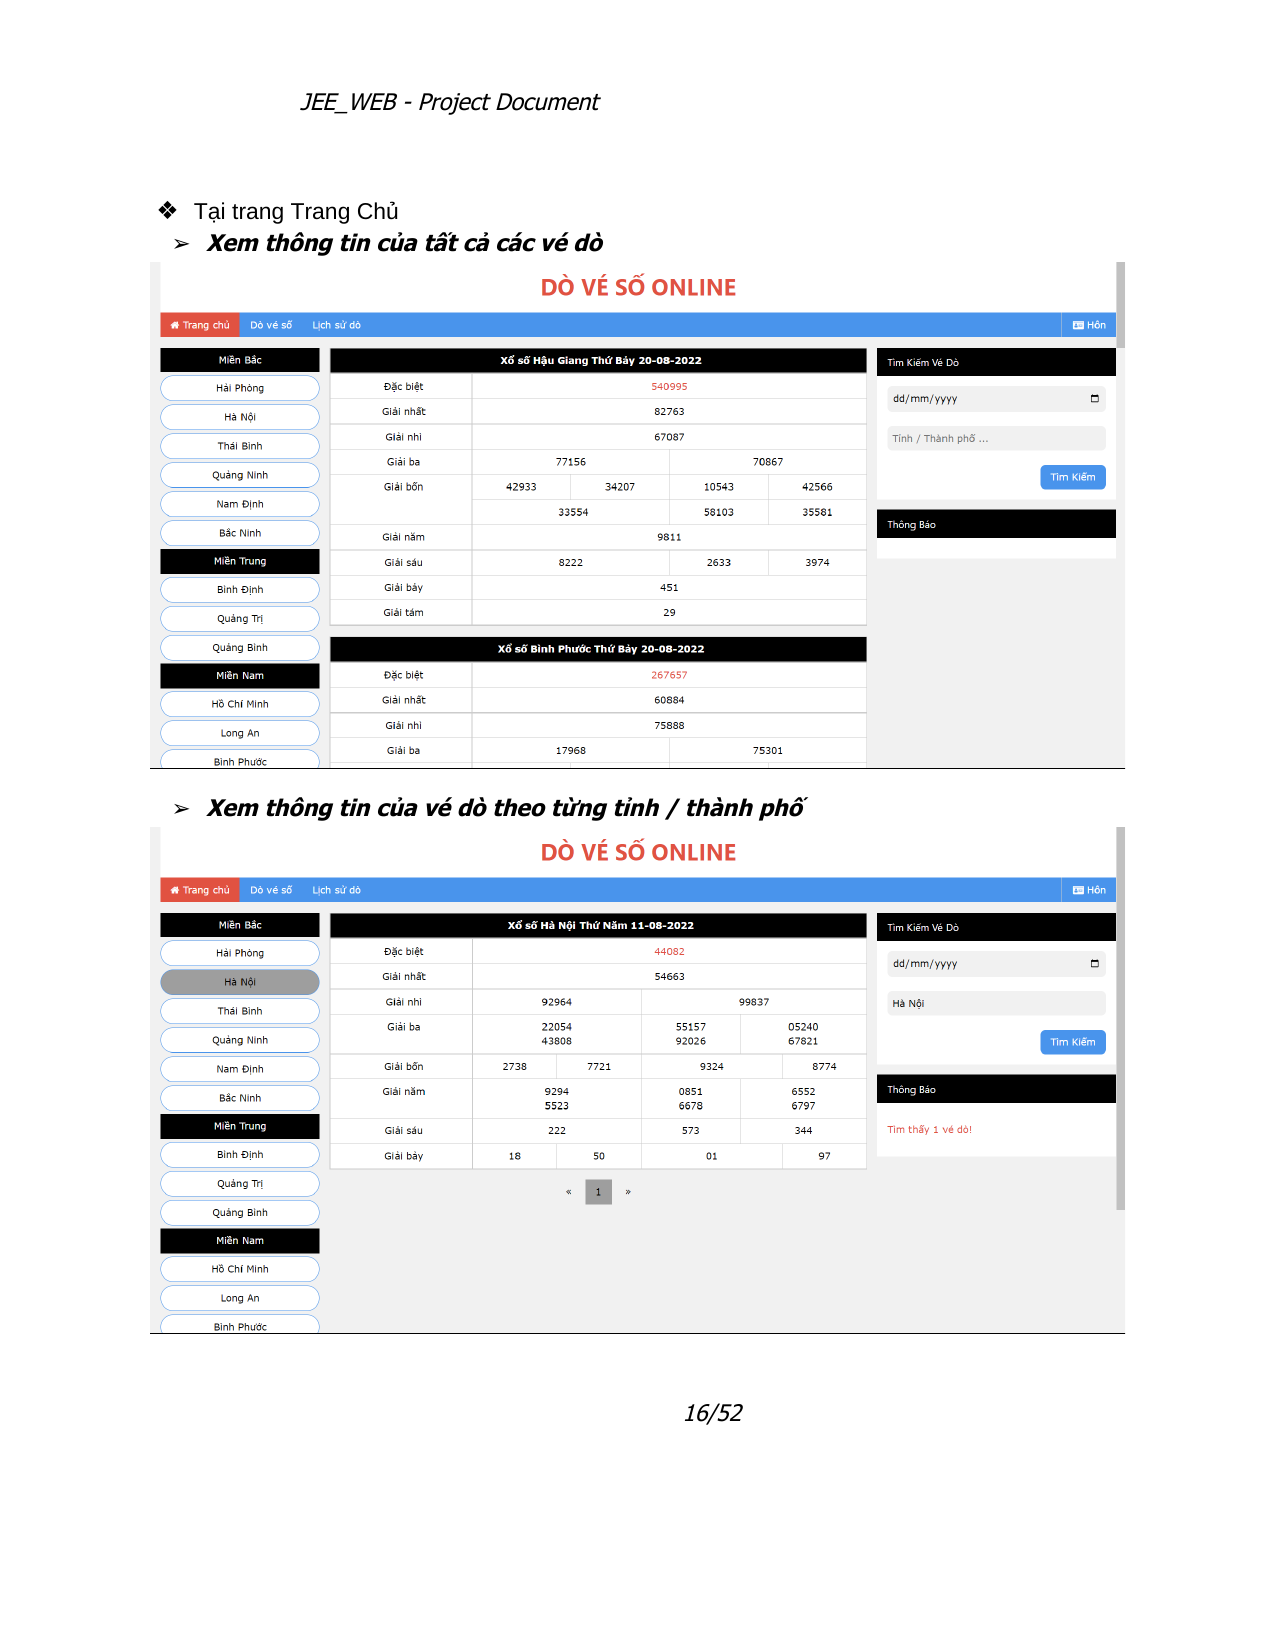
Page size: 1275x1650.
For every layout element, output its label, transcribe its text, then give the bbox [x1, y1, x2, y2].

picture [150, 262, 1125, 769]
picture [150, 827, 1125, 1334]
subtitle Xem thông tin của vé dò theo từng tỉnh / thành phố [171, 794, 1125, 822]
subtitle Xem thông tin của tất cả các vé dò [171, 229, 1125, 256]
subtitle Tại trang Trang Chủ [156, 196, 1125, 224]
